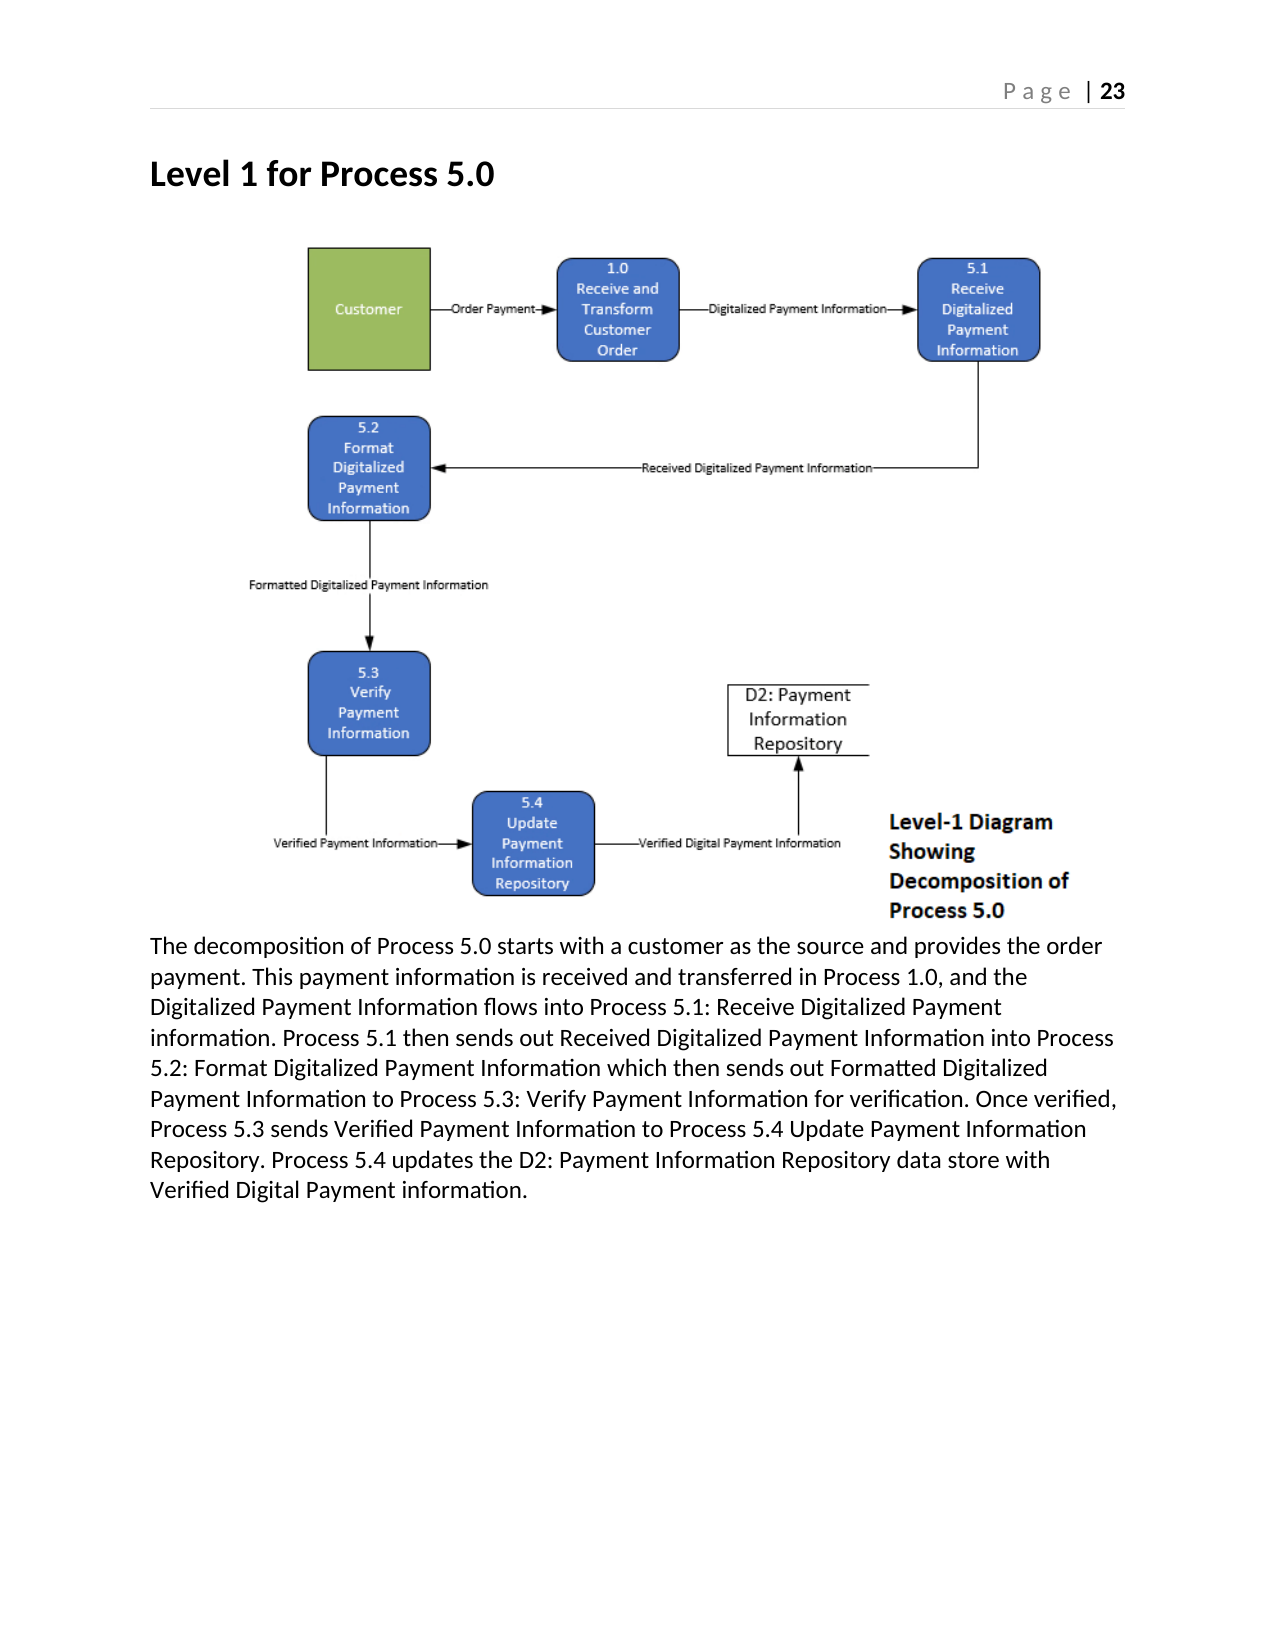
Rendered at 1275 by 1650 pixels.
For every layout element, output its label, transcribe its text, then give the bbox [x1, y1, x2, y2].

text The decomposition of Process 5.0 starts with a customer as the source and provides the order payment. This payment information is received and transferred in Process 1.0, and the Digitalized Payment Information flows into Process 5.1: Receive Digitalized Payment information. Process 5.1 then sends out Received Digitalized Payment Information into Process 5.2: Format Digitalized Payment Information which then sends out Formatted Digitalized Payment Information to Process 5.3: Verify Payment Information for verification. Once verified, Process 5.3 sends Verified Payment Information to Process 5.4 Update Payment Information Repository. Process 5.4 updates the D2: Payment Information Repository data store with Verified Digital Payment information. [150, 930, 1125, 1205]
picture [150, 195, 1124, 931]
text Level 1 for Process 5.0 [150, 150, 1125, 196]
